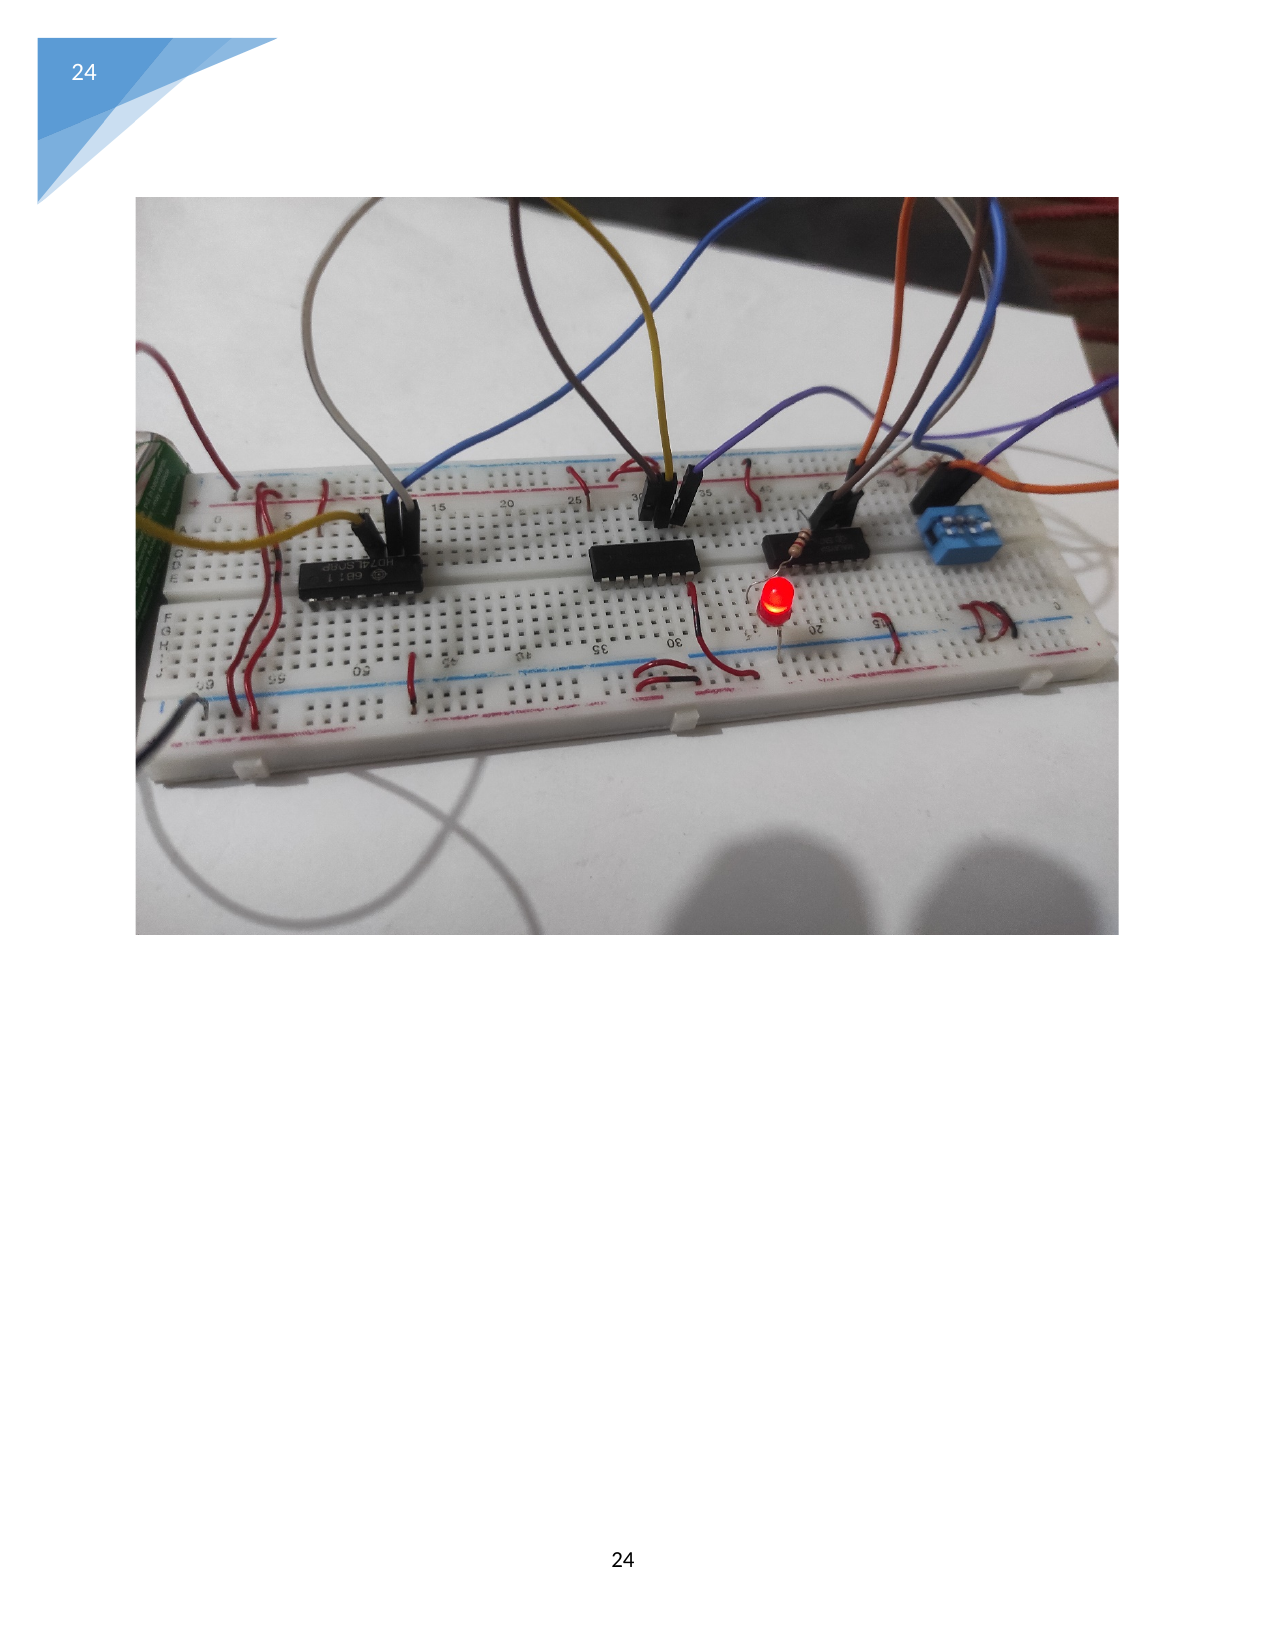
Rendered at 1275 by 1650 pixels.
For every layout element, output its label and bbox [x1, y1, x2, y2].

picture [37, 37, 1119, 935]
